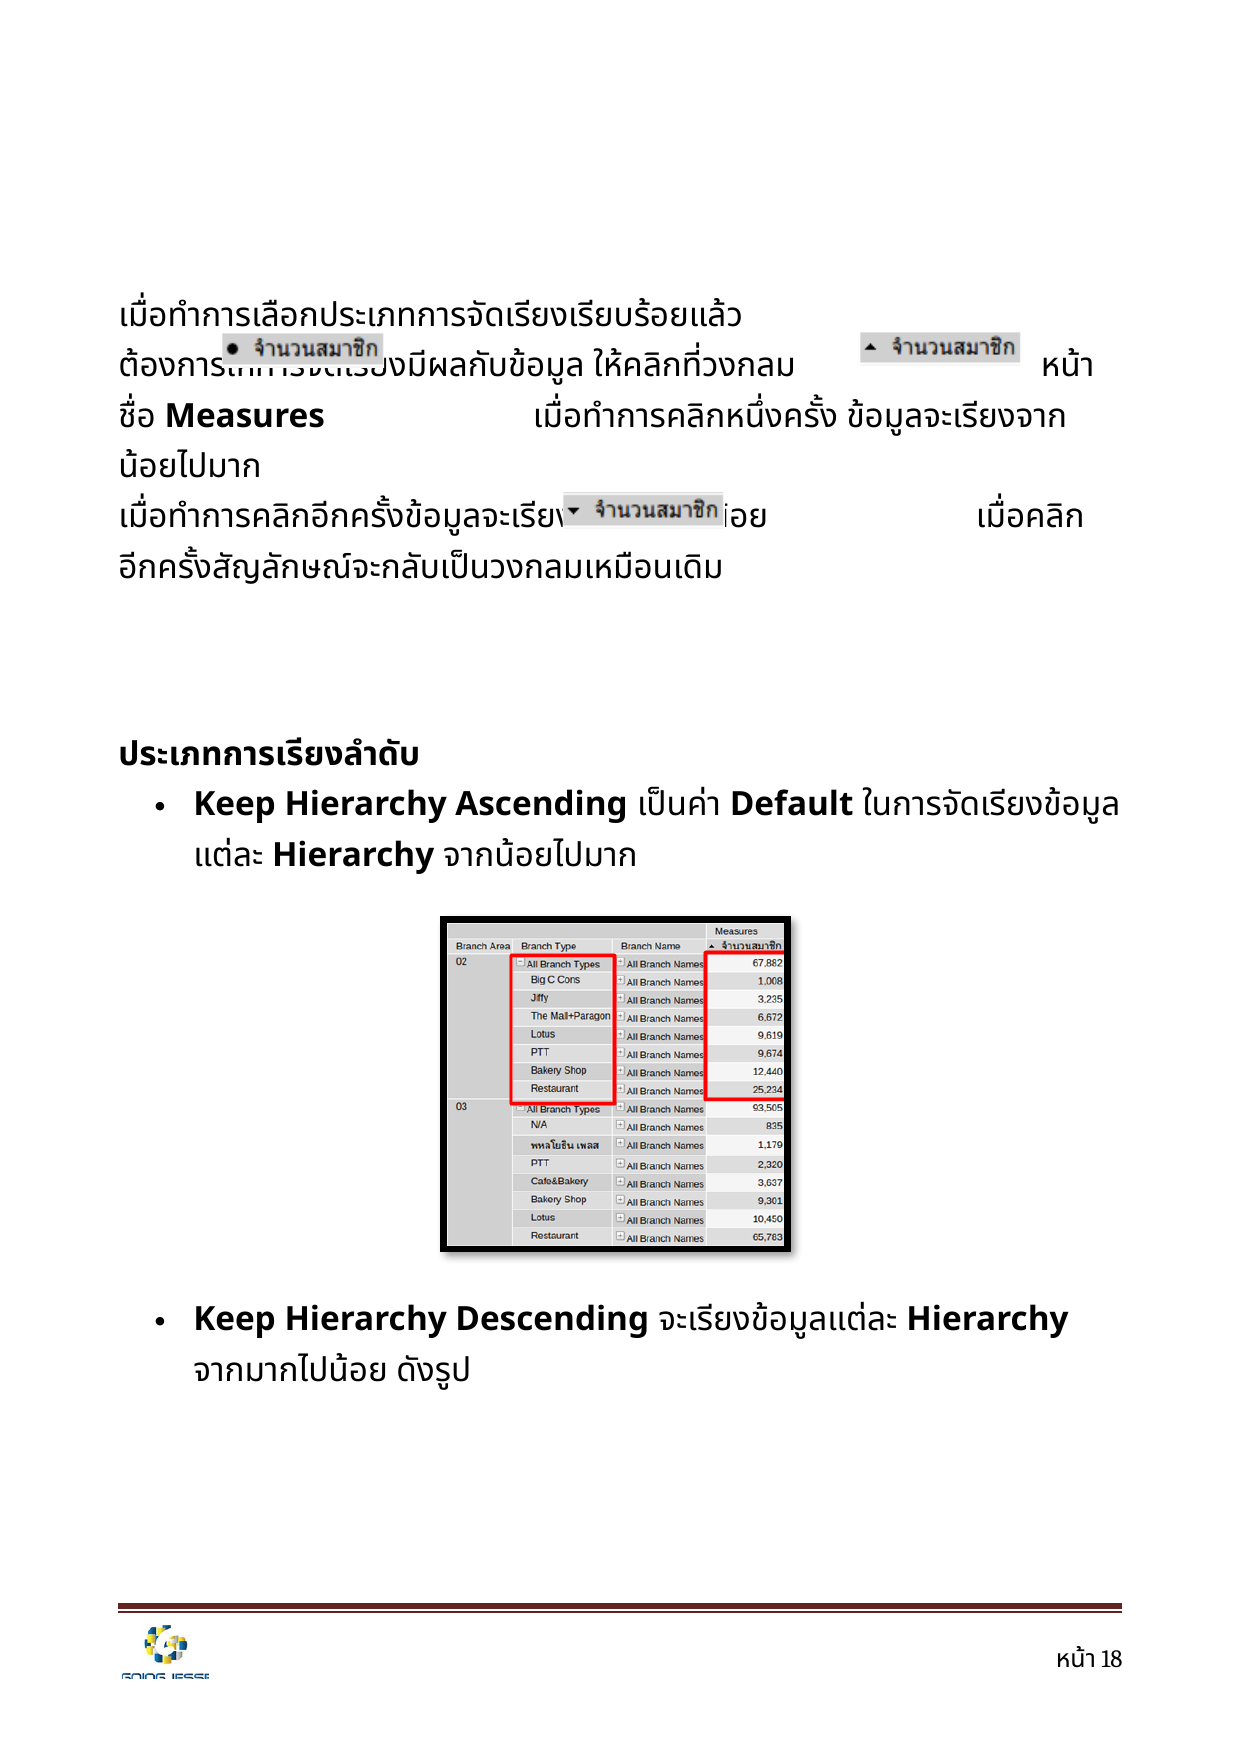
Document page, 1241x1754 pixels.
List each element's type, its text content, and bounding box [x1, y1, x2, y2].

list Keep Hierarchy Descending จะเรียงข้อมูลแต่ละ Hierarchy จากมากไปน้อย ดังรูป [156, 1295, 1122, 1396]
picture [447, 923, 784, 1246]
picture [859, 331, 1022, 366]
text เมื่อทำการคลิกอีกครั้งข้อมูลจะเรียงจากมากไปน้อย เมื่อคลิกอีกครั้งสัญลักษณ์จะกลับเป็นวงกลมเหมือนเดิม [118, 492, 1122, 593]
picture [562, 492, 725, 529]
text ประเภทการเรียงลำดับ [118, 729, 1122, 780]
list Keep Hierarchy Ascending เป็นค่า Default ในการจัดเรียงข้อมูลแต่ละ Hierarchy จากน้อยไปมาก [156, 780, 1122, 881]
text เมื่อทำการเลือกประเภทการจัดเรียงเรียบร้อยแล้ว ต้องการให้การจัดเรียงมีผลกับข้อมูล ให้คลิกที่วงกลมหน้าชื่อ Measures เมื่อทำการคลิกหนึ่งครั้ง ข้อมูลจะเรียงจากน้อยไปมาก [118, 291, 1122, 492]
picture [221, 332, 385, 368]
